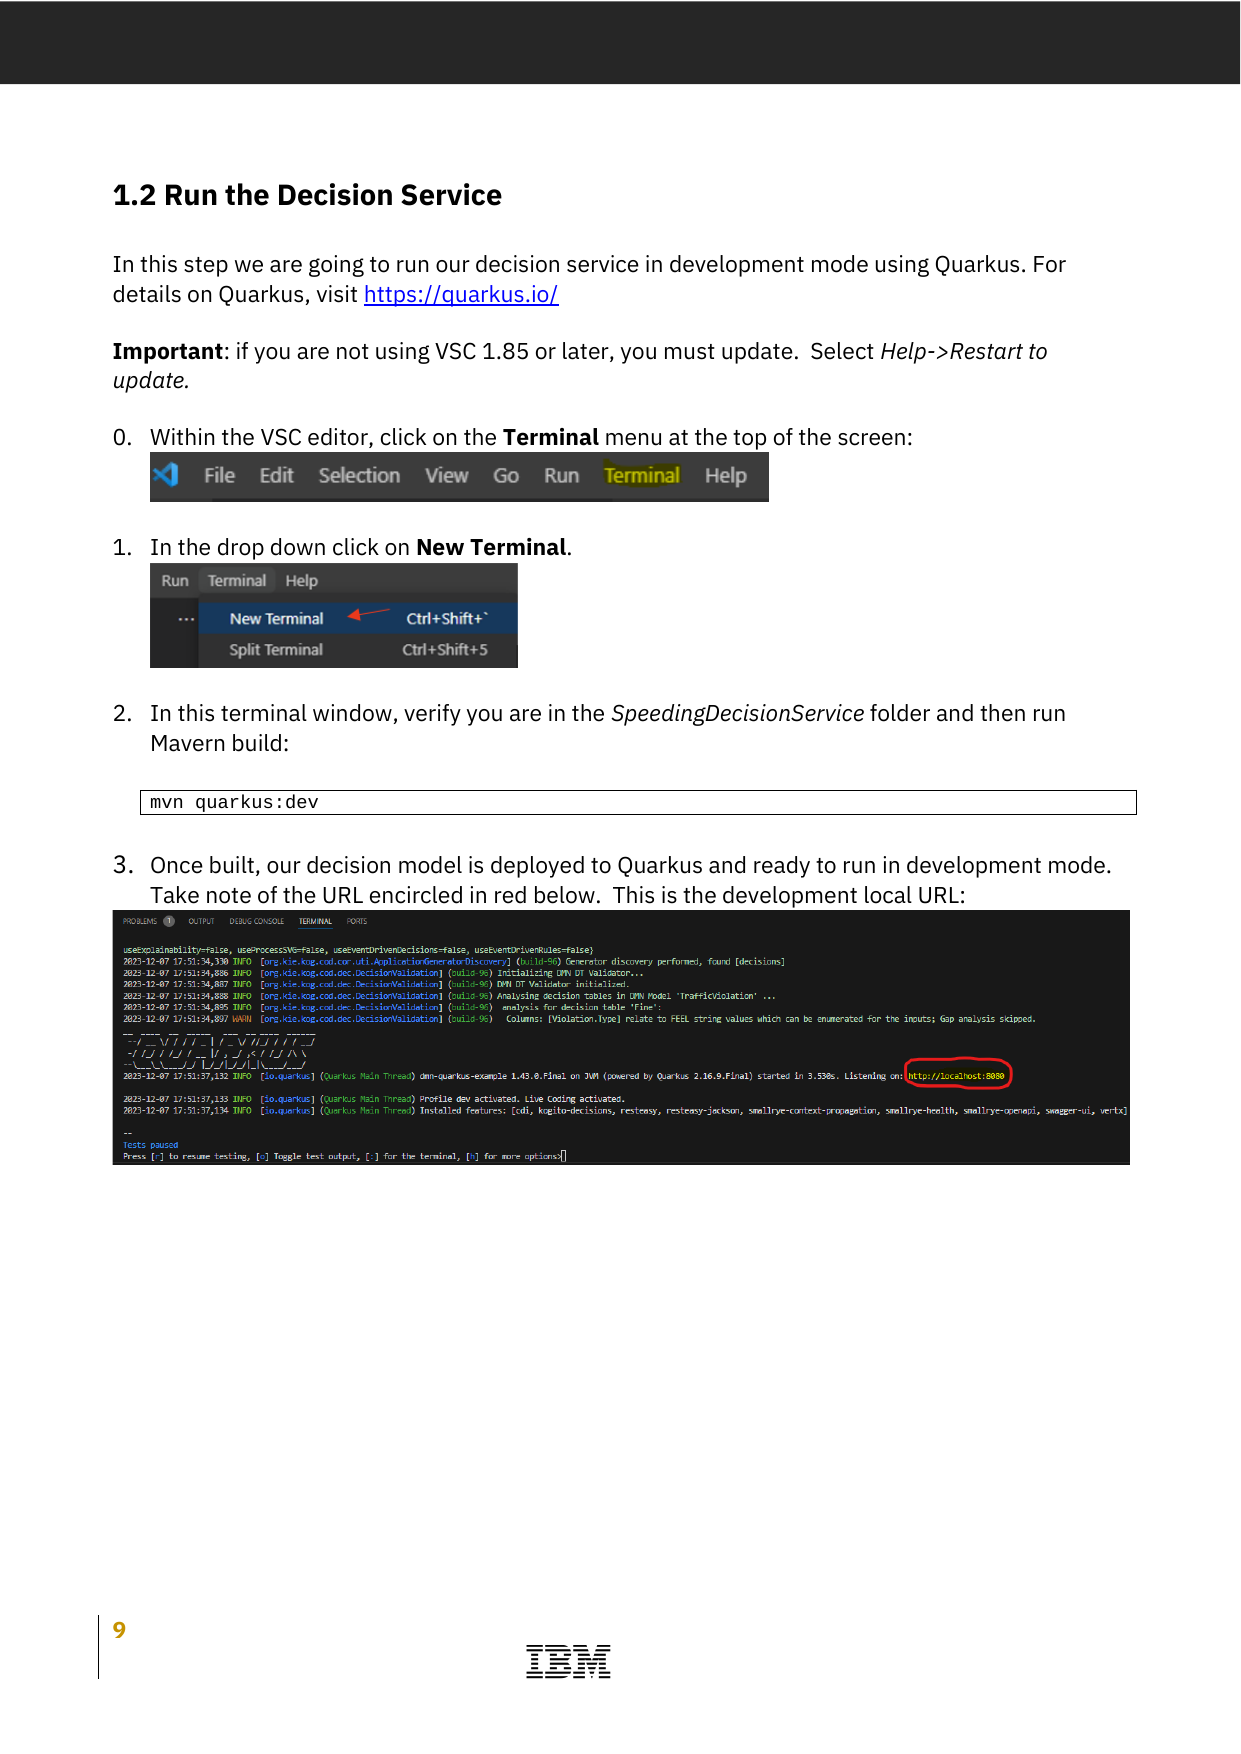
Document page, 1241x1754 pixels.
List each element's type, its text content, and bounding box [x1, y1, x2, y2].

picture [150, 452, 769, 502]
text mvn quarkus:dev [141, 791, 1136, 814]
text In this step we are going to run our decision service in development mode using Quarkus. For details on Quarkus, visit https://quarkus.io/ [112, 249, 1128, 308]
picture [112, 910, 1130, 1165]
picture [149, 561, 521, 668]
list In the drop down click on New Terminal. [112, 532, 1128, 562]
picture [526, 1645, 611, 1679]
list In this terminal window, verify you are in the SpeedingDecisionService folder and then run Mavern build: [112, 698, 1128, 757]
list Within the VSC editor, click on the Terminal menu at the top of the screen: [112, 422, 1128, 452]
text Important: if you are not using VSC 1.85 or later, you must update. Select Help->Restart to update. [112, 336, 1128, 395]
subtitle Run the Decision Service [112, 175, 1128, 213]
list Once built, our decision model is deployed to Quarkus and ready to run in development mode. Take note of the URL encircled in red below. This is the development local URL: [112, 848, 1128, 910]
